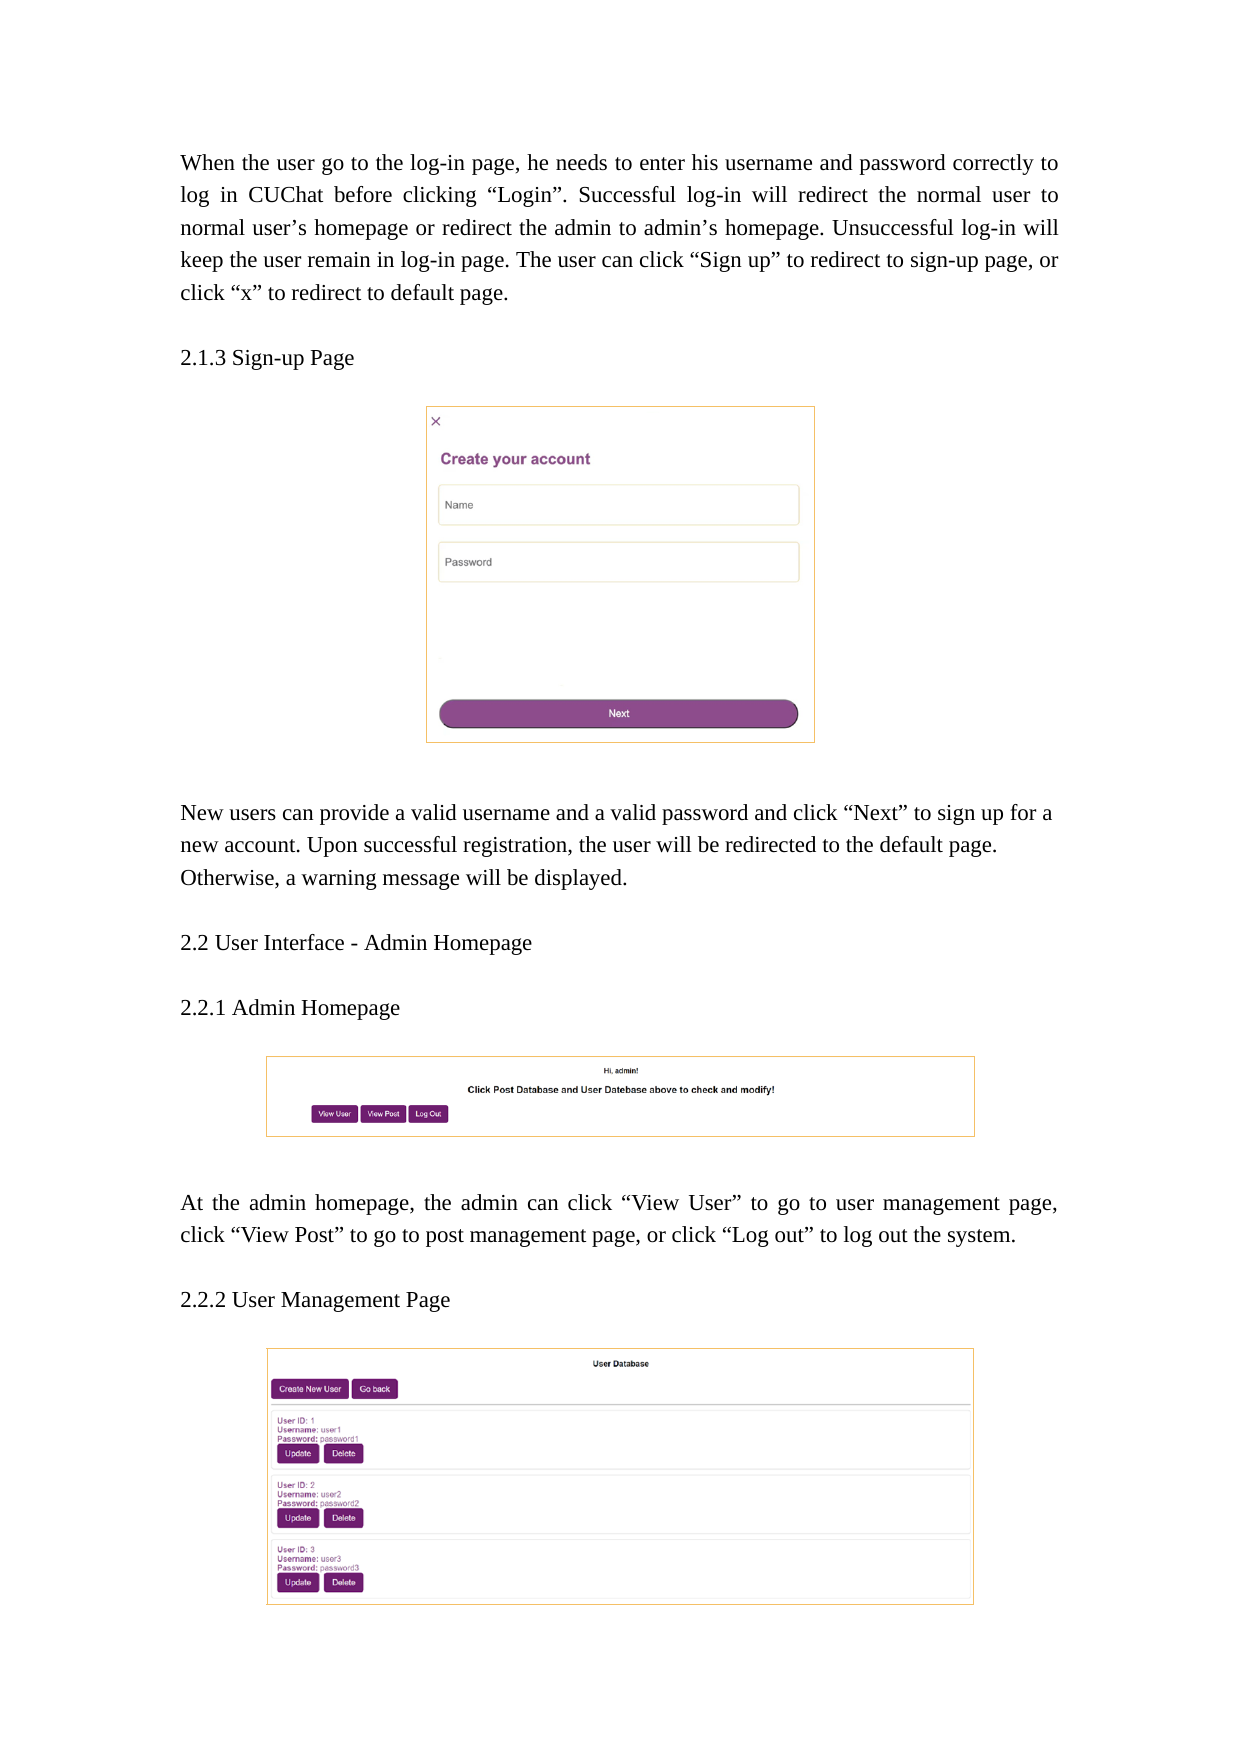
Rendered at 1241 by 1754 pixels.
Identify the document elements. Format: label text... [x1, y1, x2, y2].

text 2.2 User Interface - Admin Homepage [180, 926, 1060, 958]
text When the user go to the log-in page, he needs to enter his username and password correctly to log in CUChat before clicking “Login”. Successful log-in will redirect the normal user to normal user’s homepage or redirect the admin to admin’s homepage. Unsuccessful log-in will keep the user remain in log-in page. The user can click “Sign up” to redirect to sign-up page, or click “x” to redirect to default page. [180, 146, 1060, 308]
picture [268, 1349, 973, 1604]
text 2.2.1 Admin Homepage [180, 991, 1060, 1023]
text At the admin homepage, the admin can click “View User” to go to user management page, click “View Post” to go to post management page, or click “Log out” to log out the system. [180, 1186, 1060, 1251]
text 2.1.3 Sign-up Page [180, 341, 1060, 373]
picture [427, 407, 814, 742]
text New users can provide a valid username and a valid password and click “Next” to sign up for a new account. Upon successful registration, the user will be redirected to the default page. Otherwise, a warning message will be displayed. [180, 796, 1060, 893]
text 2.2.2 User Management Page [180, 1283, 1060, 1316]
picture [267, 1057, 974, 1136]
